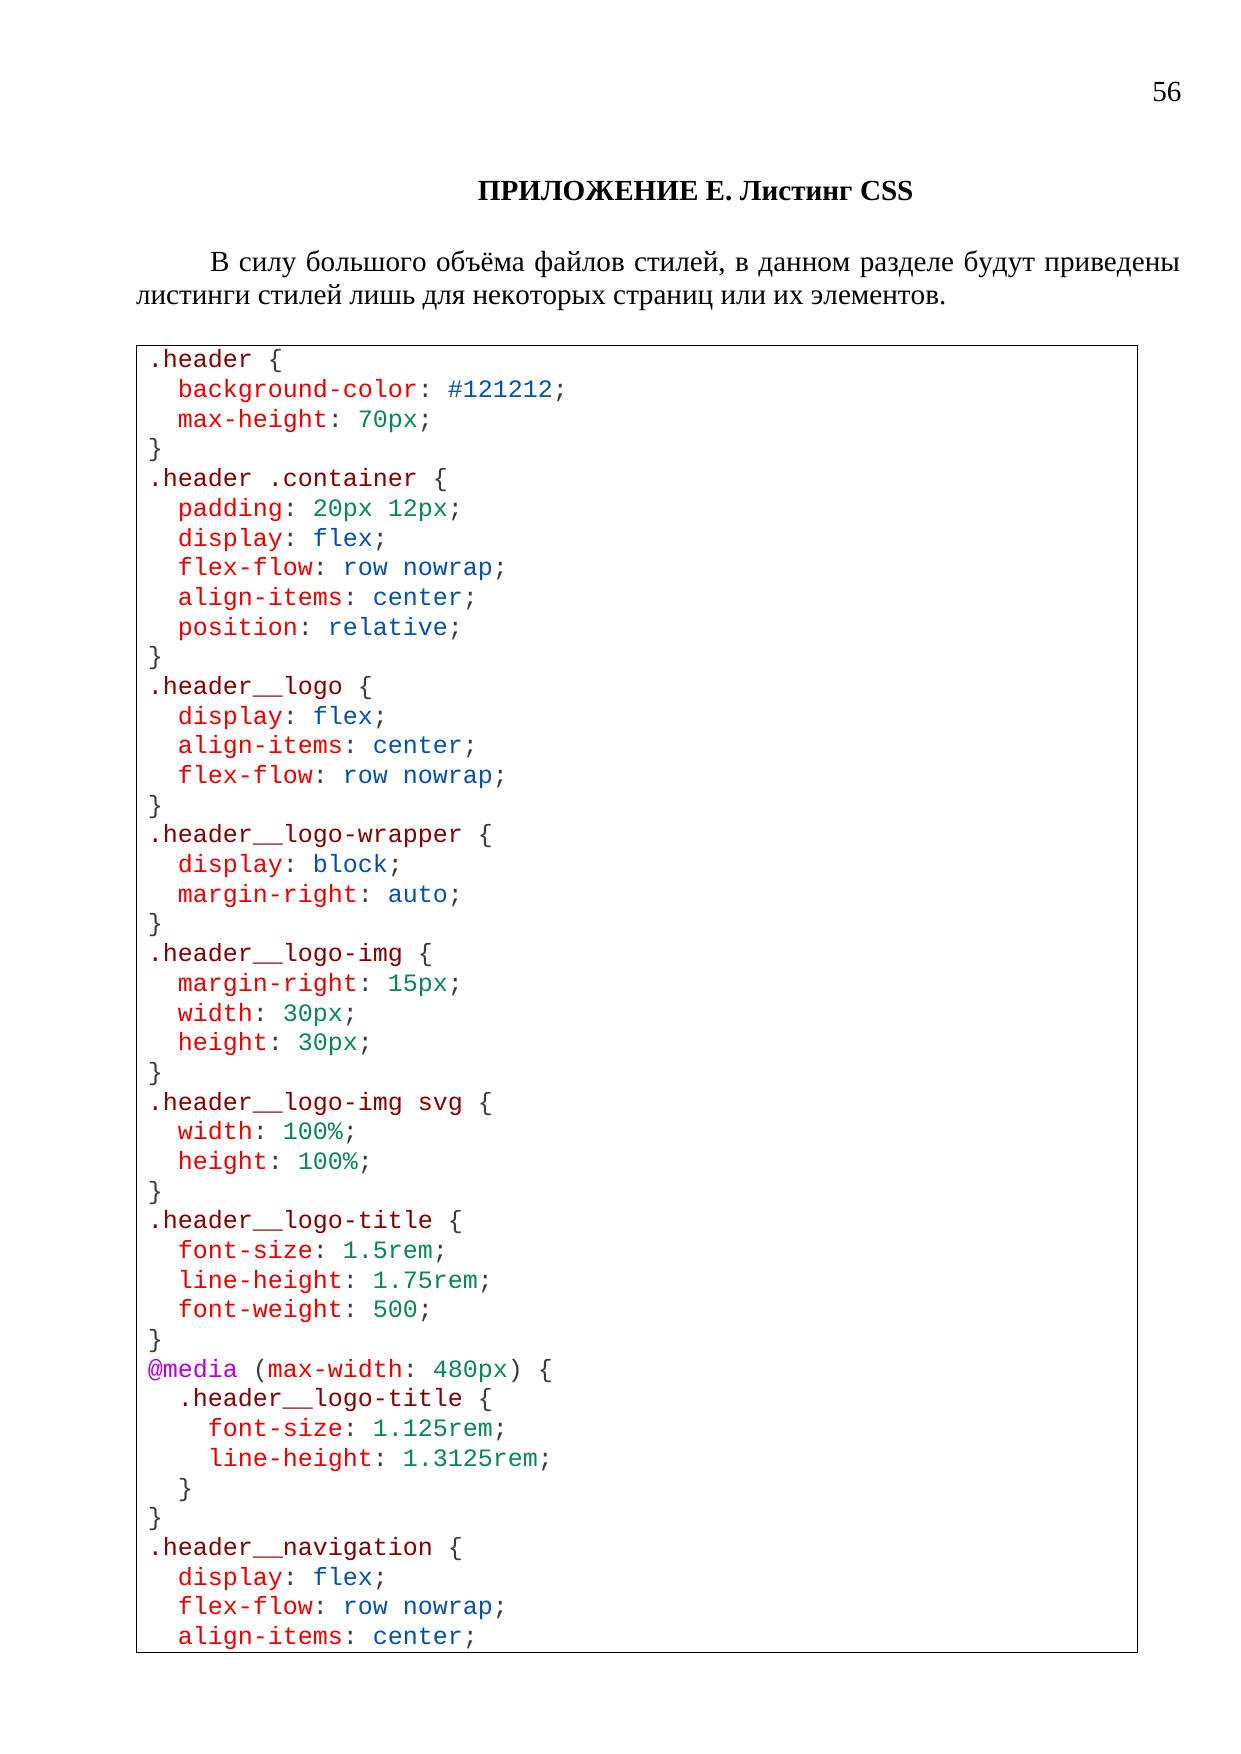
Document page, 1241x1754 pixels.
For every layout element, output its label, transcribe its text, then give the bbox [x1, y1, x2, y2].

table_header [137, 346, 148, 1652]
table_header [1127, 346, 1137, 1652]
text В силу большого объёма файлов стилей, в данном разделе будут приведены листинги стилей лишь для некоторых страниц или их элементов. [136, 244, 1181, 311]
text ПРИЛОЖЕНИЕ Е. Листинг CSS [136, 173, 1181, 206]
